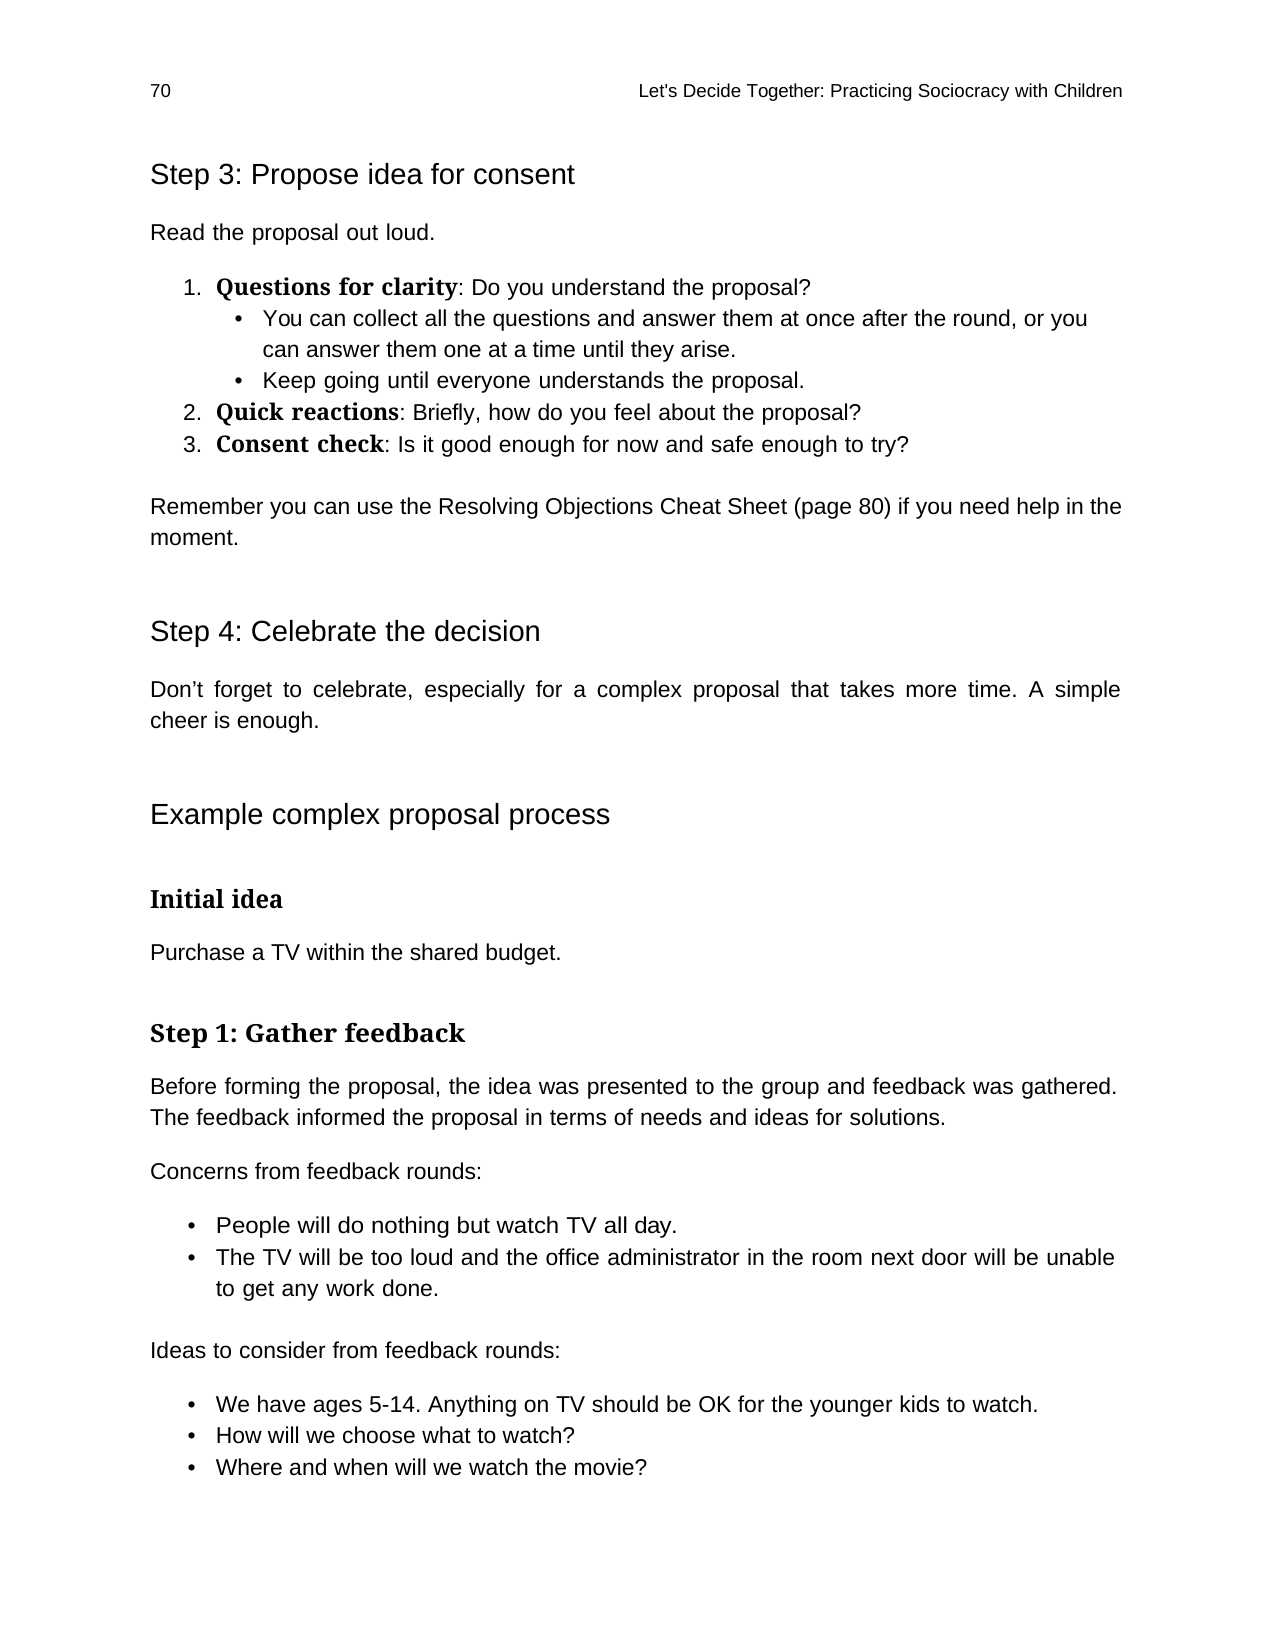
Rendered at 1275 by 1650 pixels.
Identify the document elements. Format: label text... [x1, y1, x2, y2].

list Where and when will we watch the movie? [187, 1454, 1137, 1480]
list You can collect all the questions and answer them at once after the round, or you can answer them one at a time until they arise. [234, 305, 1090, 362]
text Ideas to consider from feedback rounds: [150, 1337, 1137, 1363]
list How will we choose what to watch? [187, 1422, 1137, 1449]
text Read the proposal out loud. [150, 219, 1137, 246]
text Concerns from feedback rounds: [150, 1158, 1137, 1184]
subtitle Step 3: Propose idea for consent [150, 157, 1137, 191]
text Purchase a TV within the shared budget. [150, 939, 1137, 965]
text Remember you can use the Resolving Objections Cheat Sheet (page 80) if you need help in the moment. [150, 493, 1122, 550]
list Quick reactions: Briefly, how do you feel about the proposal? [183, 396, 1137, 427]
list Questions for clarity: Do you understand the proposal? [183, 271, 1137, 302]
list Keep going until everyone understands the proposal. [234, 367, 1137, 394]
list Consent check: Is it good enough for now and safe enough to try? [183, 427, 1137, 459]
text Before forming the proposal, the idea was presented to the group and feedback was gathered. The feedback informed the proposal in terms of needs and ideas for solutions. [150, 1073, 1122, 1130]
subtitle Step 1: Gather feedback [150, 1015, 1137, 1049]
text Don’t forget to celebrate, especially for a complex proposal that takes more time. A simple cheer is enough. [150, 676, 1137, 733]
list The TV will be too loud and the office administrator in the room next door will be unable to get any work done. [187, 1243, 1119, 1301]
subtitle Example complex proposal process [150, 797, 1137, 831]
subtitle Step 4: Celebrate the decision [150, 614, 1137, 647]
list We have ages 5-14. Anything on TV should be OK for the younger kids to watch. [187, 1391, 1137, 1418]
list People will do nothing but watch TV all day. [187, 1212, 1137, 1238]
subtitle Initial idea [150, 882, 1137, 916]
